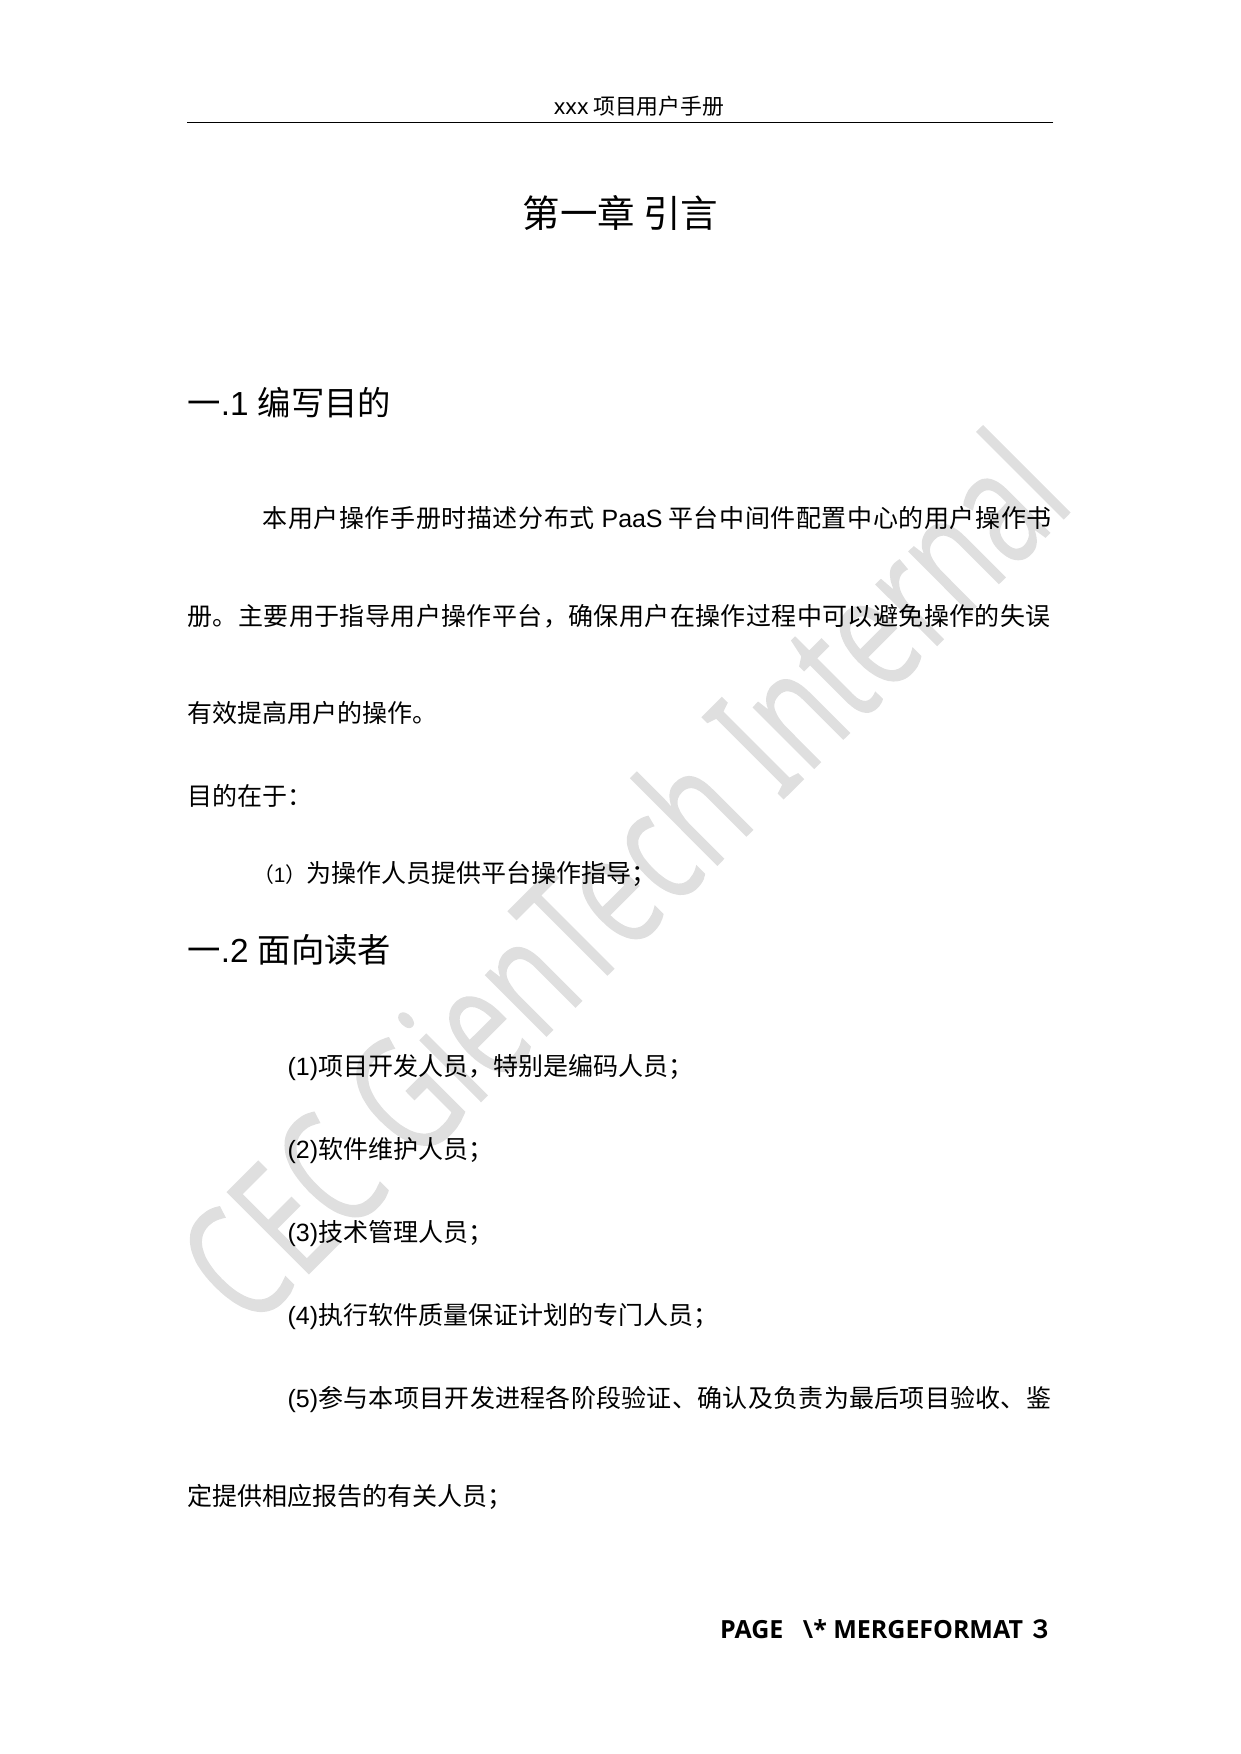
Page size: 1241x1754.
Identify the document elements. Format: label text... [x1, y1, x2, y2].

text (4)执行软件质量保证计划的专门人员； [187, 1281, 1053, 1346]
text (1)项目开发人员，特别是编码人员； [187, 1032, 1053, 1097]
text (2)软件维护人员； [187, 1115, 1053, 1180]
subtitle 引言 [187, 178, 1053, 243]
subtitle 编写目的 [187, 368, 1053, 433]
text (3)技术管理人员； [187, 1198, 1053, 1263]
text 目的在于： [187, 762, 1053, 827]
text (5)参与本项目开发进程各阶段验证、确认及负责为最后项目验收、鉴定提供相应报告的有关人员； [187, 1364, 1053, 1527]
list 为操作人员提供平台操作指导； [253, 854, 1053, 890]
text 本用户操作手册时描述分布式PaaS平台中间件配置中心的用户操作书册。主要用于指导用户操作平台，确保用户在操作过程中可以避免操作的失误，有效提高用户的操作。 [187, 484, 1053, 744]
subtitle 面向读者 [187, 916, 1053, 981]
